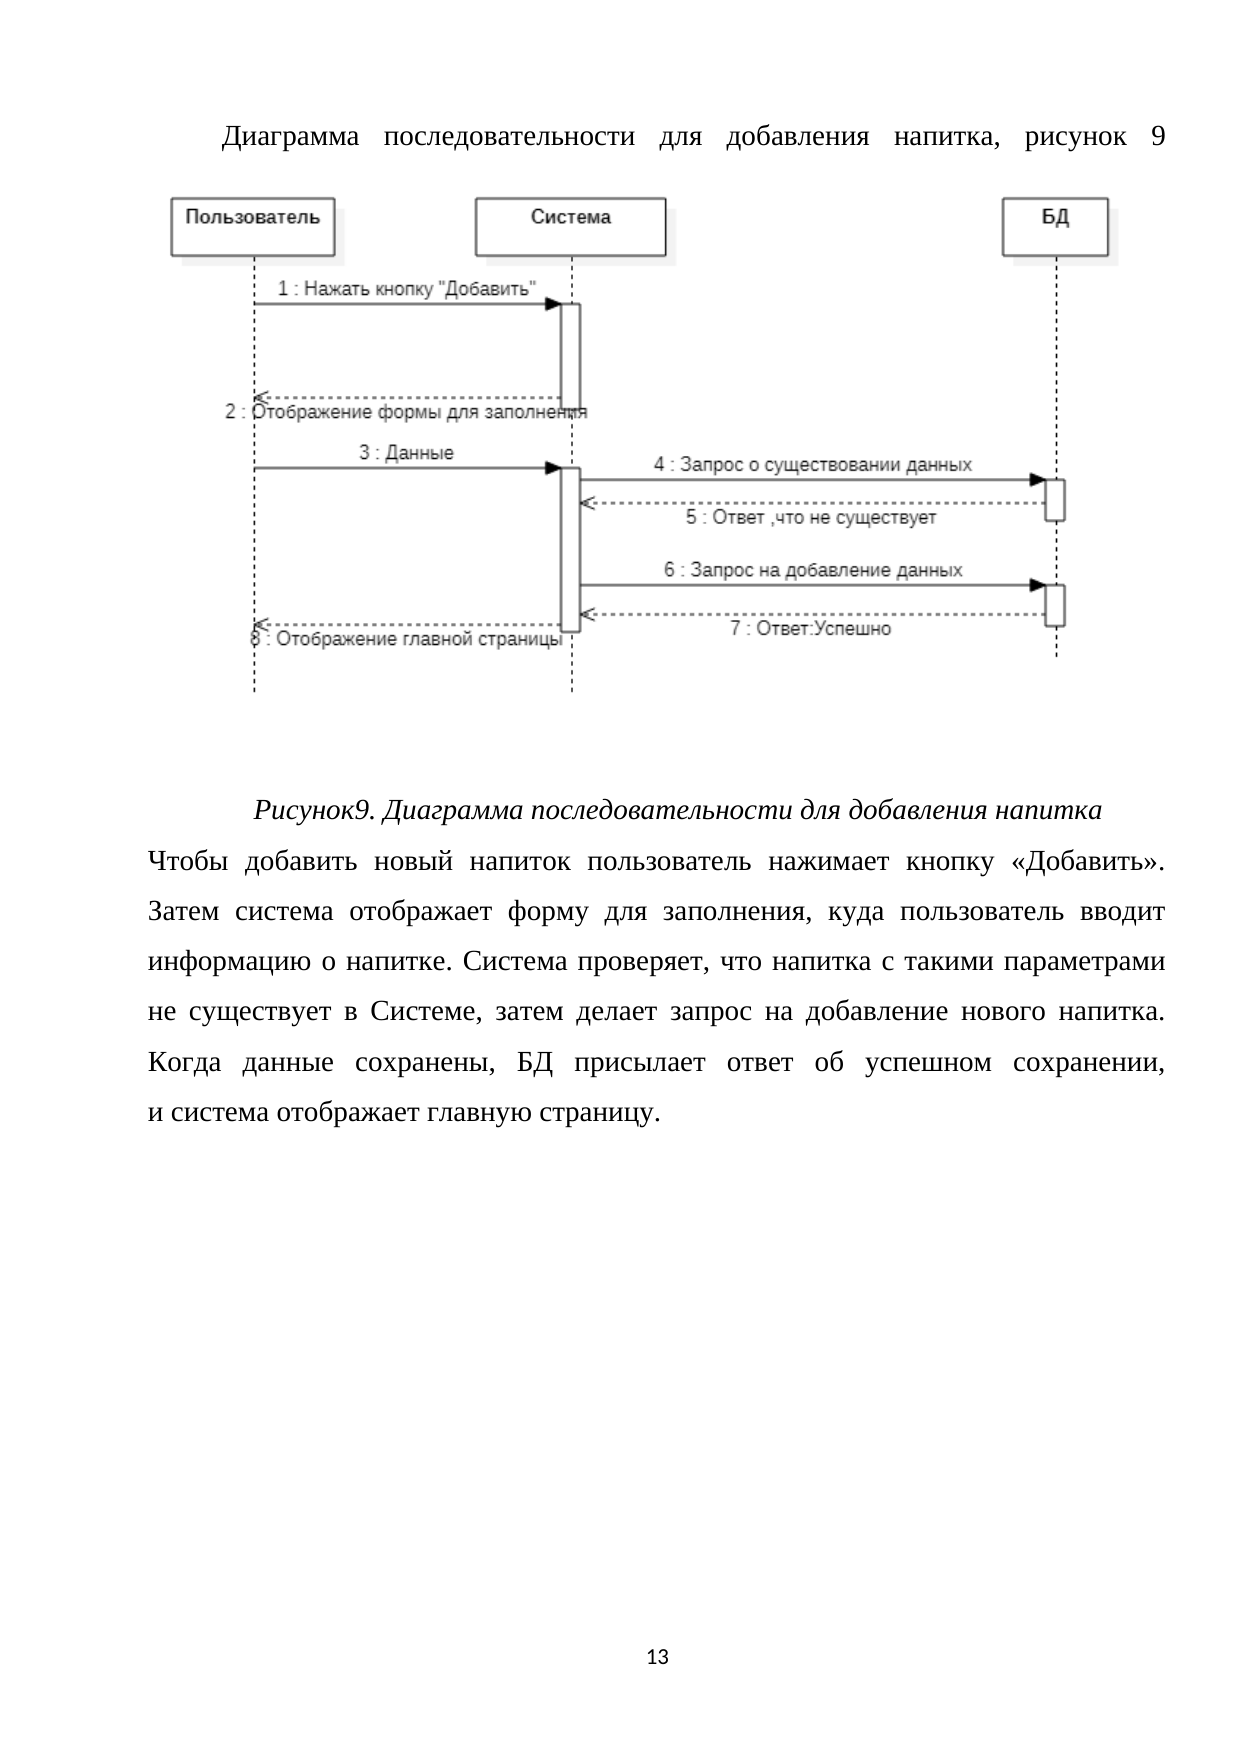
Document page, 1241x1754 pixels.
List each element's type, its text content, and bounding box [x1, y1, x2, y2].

picture [147, 168, 1138, 726]
text Рисунок9. Диаграмма последовательности для добавления напитка [177, 792, 1181, 826]
text Чтобы добавить новый напиток пользователь нажимает кнопку «Добавить». Затем система отображает форму для заполнения, куда пользователь вводит информацию о напитке. Система проверяет, что напитка с такими параметрами не существует в Системе, затем делает запрос на добавление нового напитка. Когда данные сохранены, БД присылает ответ об успешном сохранении, и система отображает главную страницу. [148, 843, 1167, 1128]
